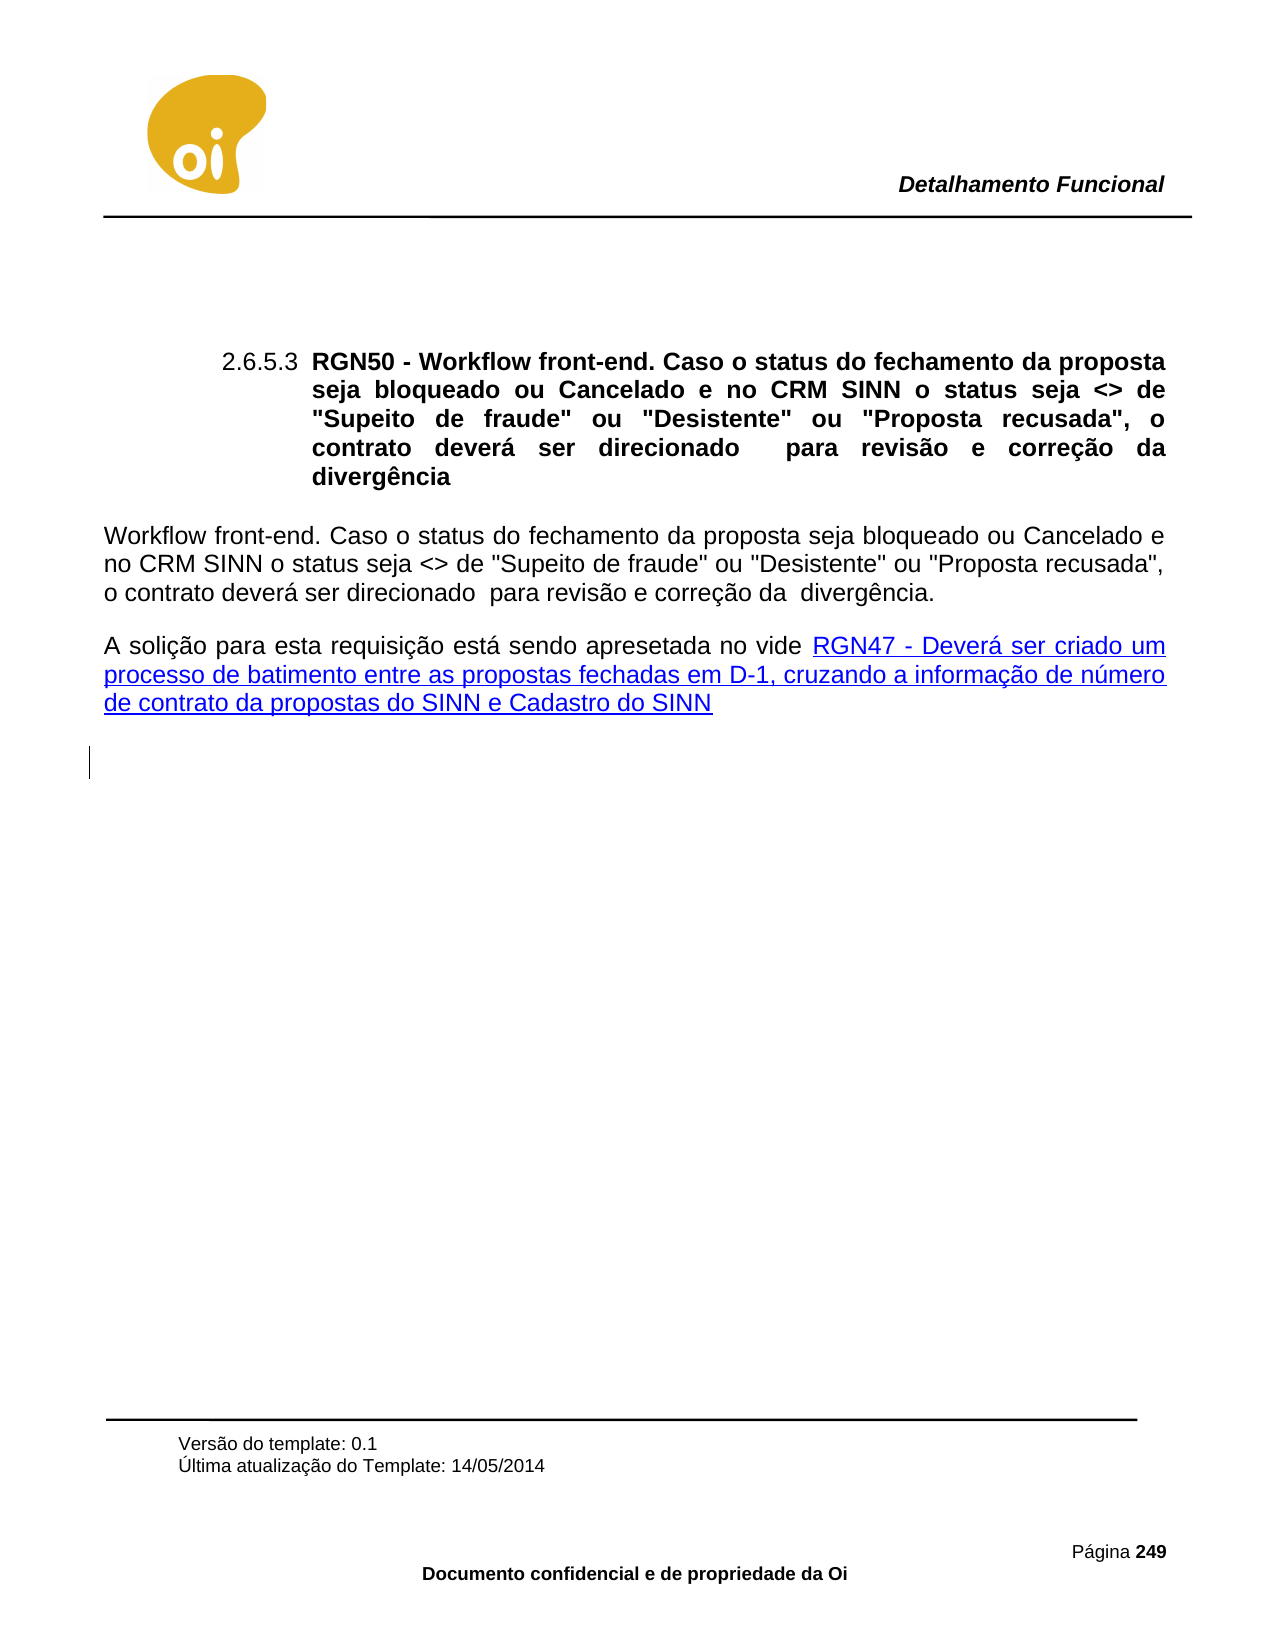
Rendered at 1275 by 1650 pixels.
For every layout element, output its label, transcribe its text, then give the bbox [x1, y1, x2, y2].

text A solição para esta requisição está sendo apresetada no vide RGN47 - Deverá ser criado um processo de batimento entre as propostas fechadas em D-1, cruzando a informação de número de contrato da propostas do SINN e Cadastro do SINN [103, 631, 1167, 685]
text Workflow front-end. Caso o status do fechamento da proposta seja bloqueado ou Cancelado e no CRM SINN o status seja <> de "Supeito de fraude" ou "Desistente" ou "Proposta recusada", o contrato deverá ser direcionado para revisão e correção da divergência. [103, 521, 1167, 607]
text A solição para esta requisição está sendo apresetada no vide RGN47 - Deverá ser criado um processo de batimento entre as propostas fechadas em D-1, cruzando a informação de número de contrato da propostas do SINN e Cadastro do SINN [103, 686, 1167, 717]
picture [147, 75, 267, 194]
subtitle RGN50 - Workflow front-end. Caso o status do fechamento da proposta seja bloqueado ou Cancelado e no CRM SINN o status seja <> de "Supeito de fraude" ou "Desistente" ou "Proposta recusada", o contrato deverá ser direcionado para revisão e correção da divergência [222, 347, 1167, 491]
